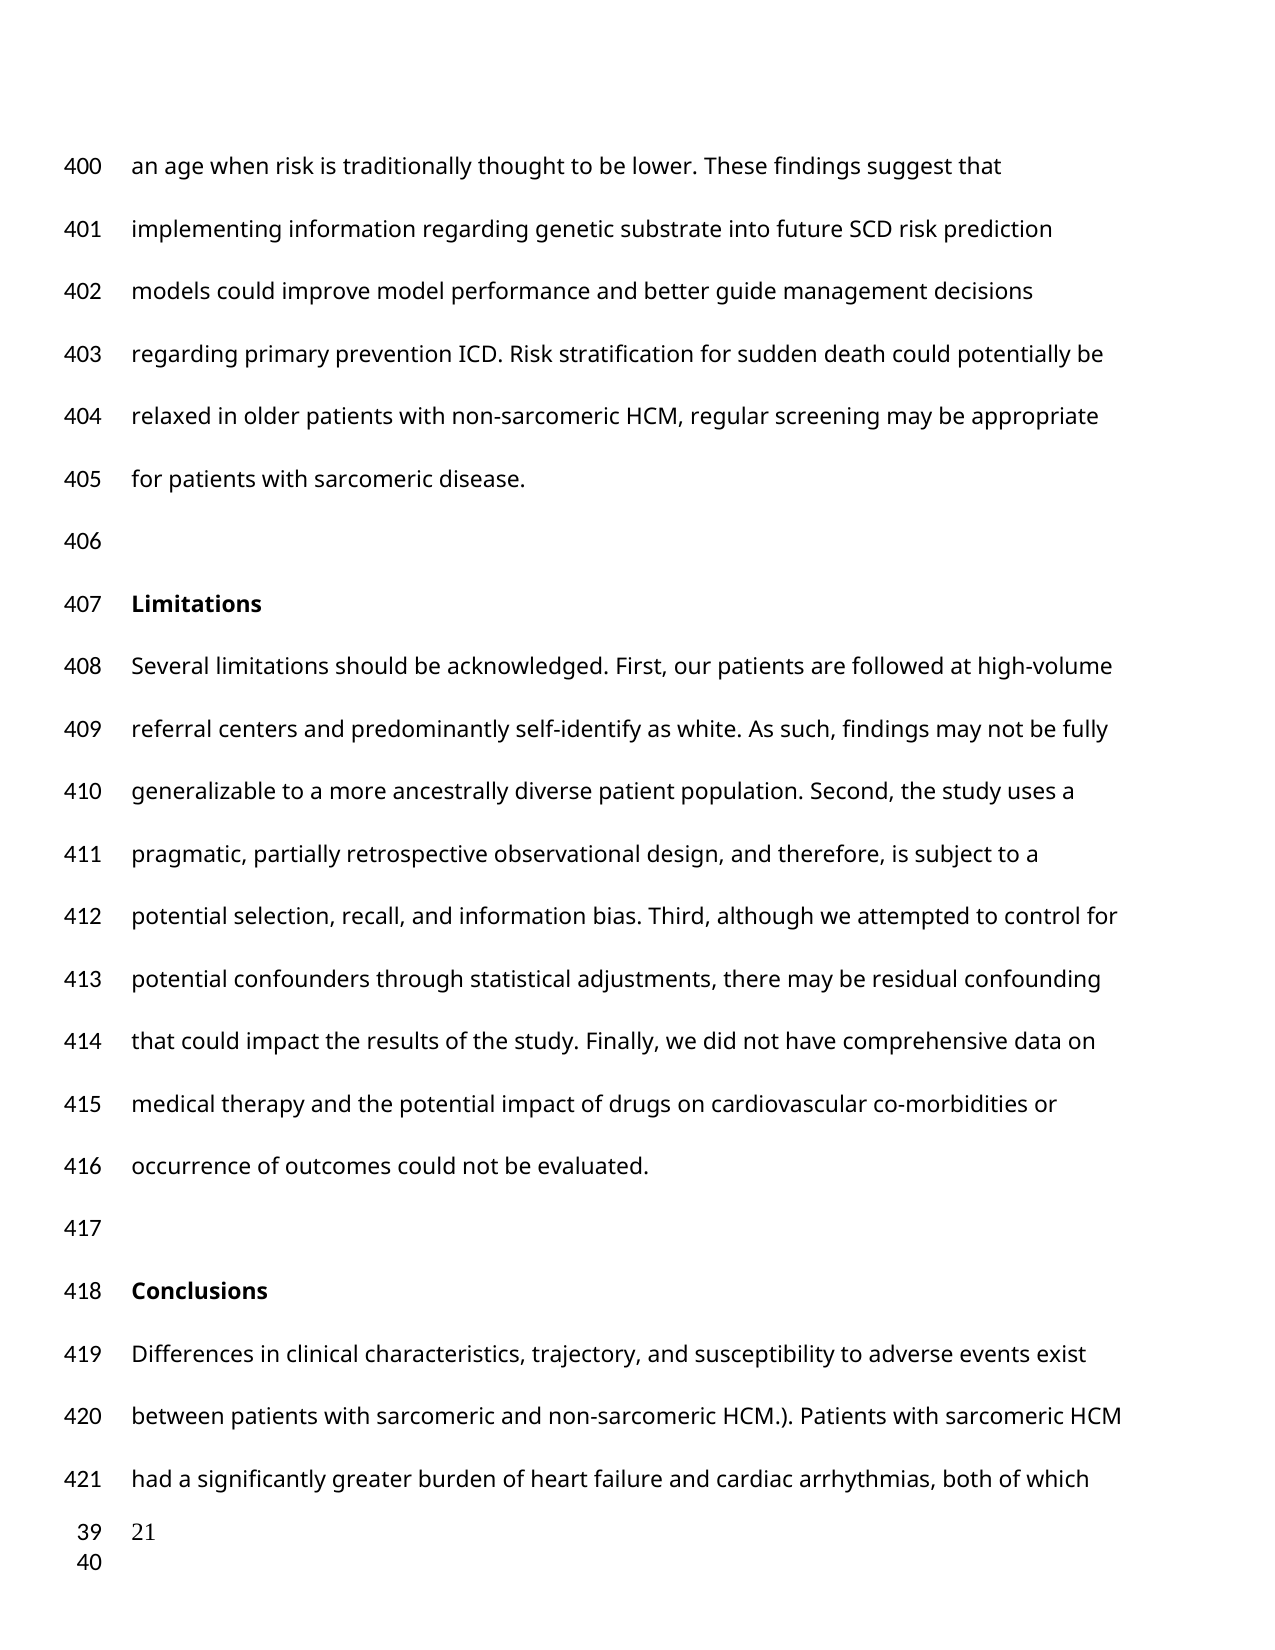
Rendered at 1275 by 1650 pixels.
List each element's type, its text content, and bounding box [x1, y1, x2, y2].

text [131, 150, 1125, 494]
text Limitations [131, 587, 1125, 619]
text Several limitations should be acknowledged. First, our patients are followed at high-volume referral centers and predominantly self-identify as white. As such, findings may not be fully generalizable to a more ancestrally diverse patient population. Second, the study uses a pragmatic, partially retrospective observational design, and therefore, is subject to a potential selection, recall, and information bias. Third, although we attempted to control for potential confounders through statistical adjustments, there may be residual confounding that could impact the results of the study. Finally, we did not have comprehensive data on medical therapy and the potential impact of drugs on cardiovascular co-morbidities or occurrence of outcomes could not be evaluated. [131, 650, 1125, 1181]
text Conclusions [131, 1275, 1125, 1306]
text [131, 1337, 1125, 1494]
